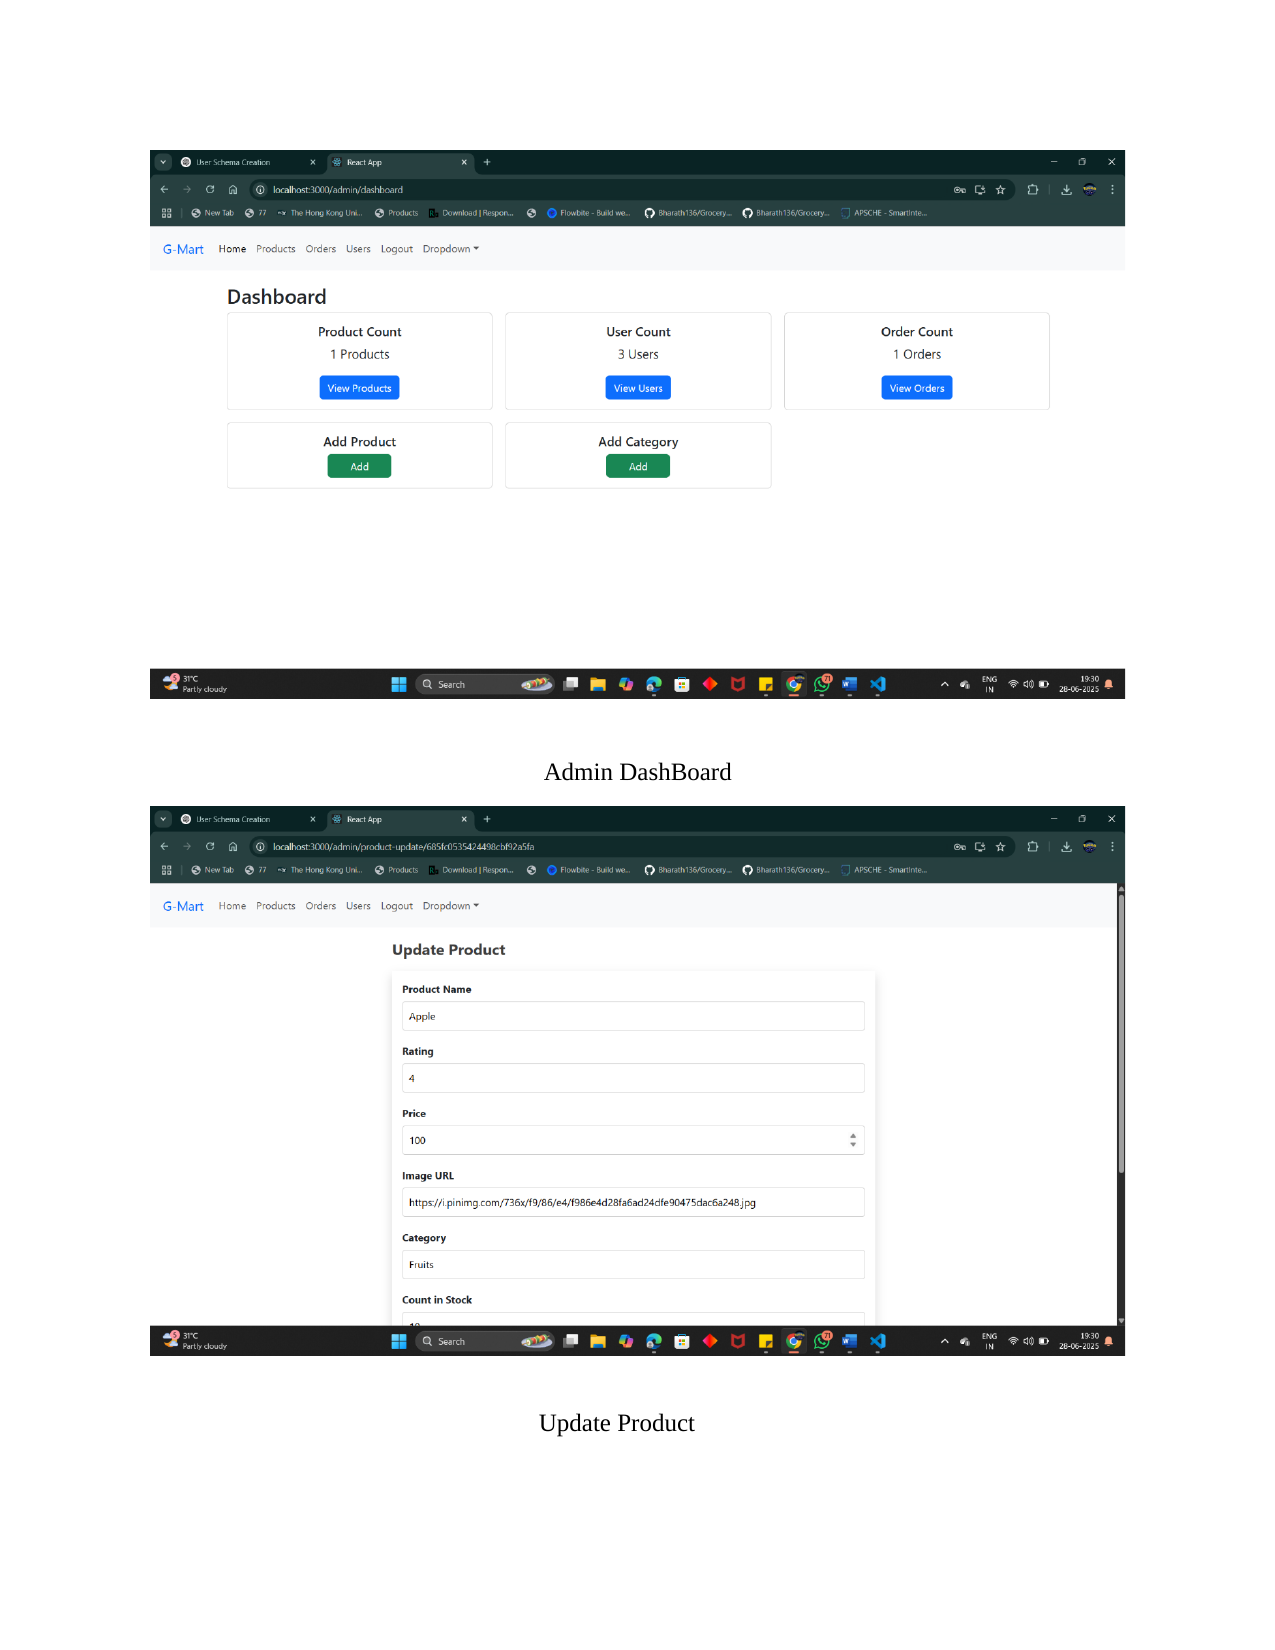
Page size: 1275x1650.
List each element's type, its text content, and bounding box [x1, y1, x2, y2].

text Admin DashBoard [150, 757, 1125, 786]
picture [150, 150, 1125, 699]
text Update Product [150, 1408, 1125, 1437]
picture [150, 806, 1125, 1356]
